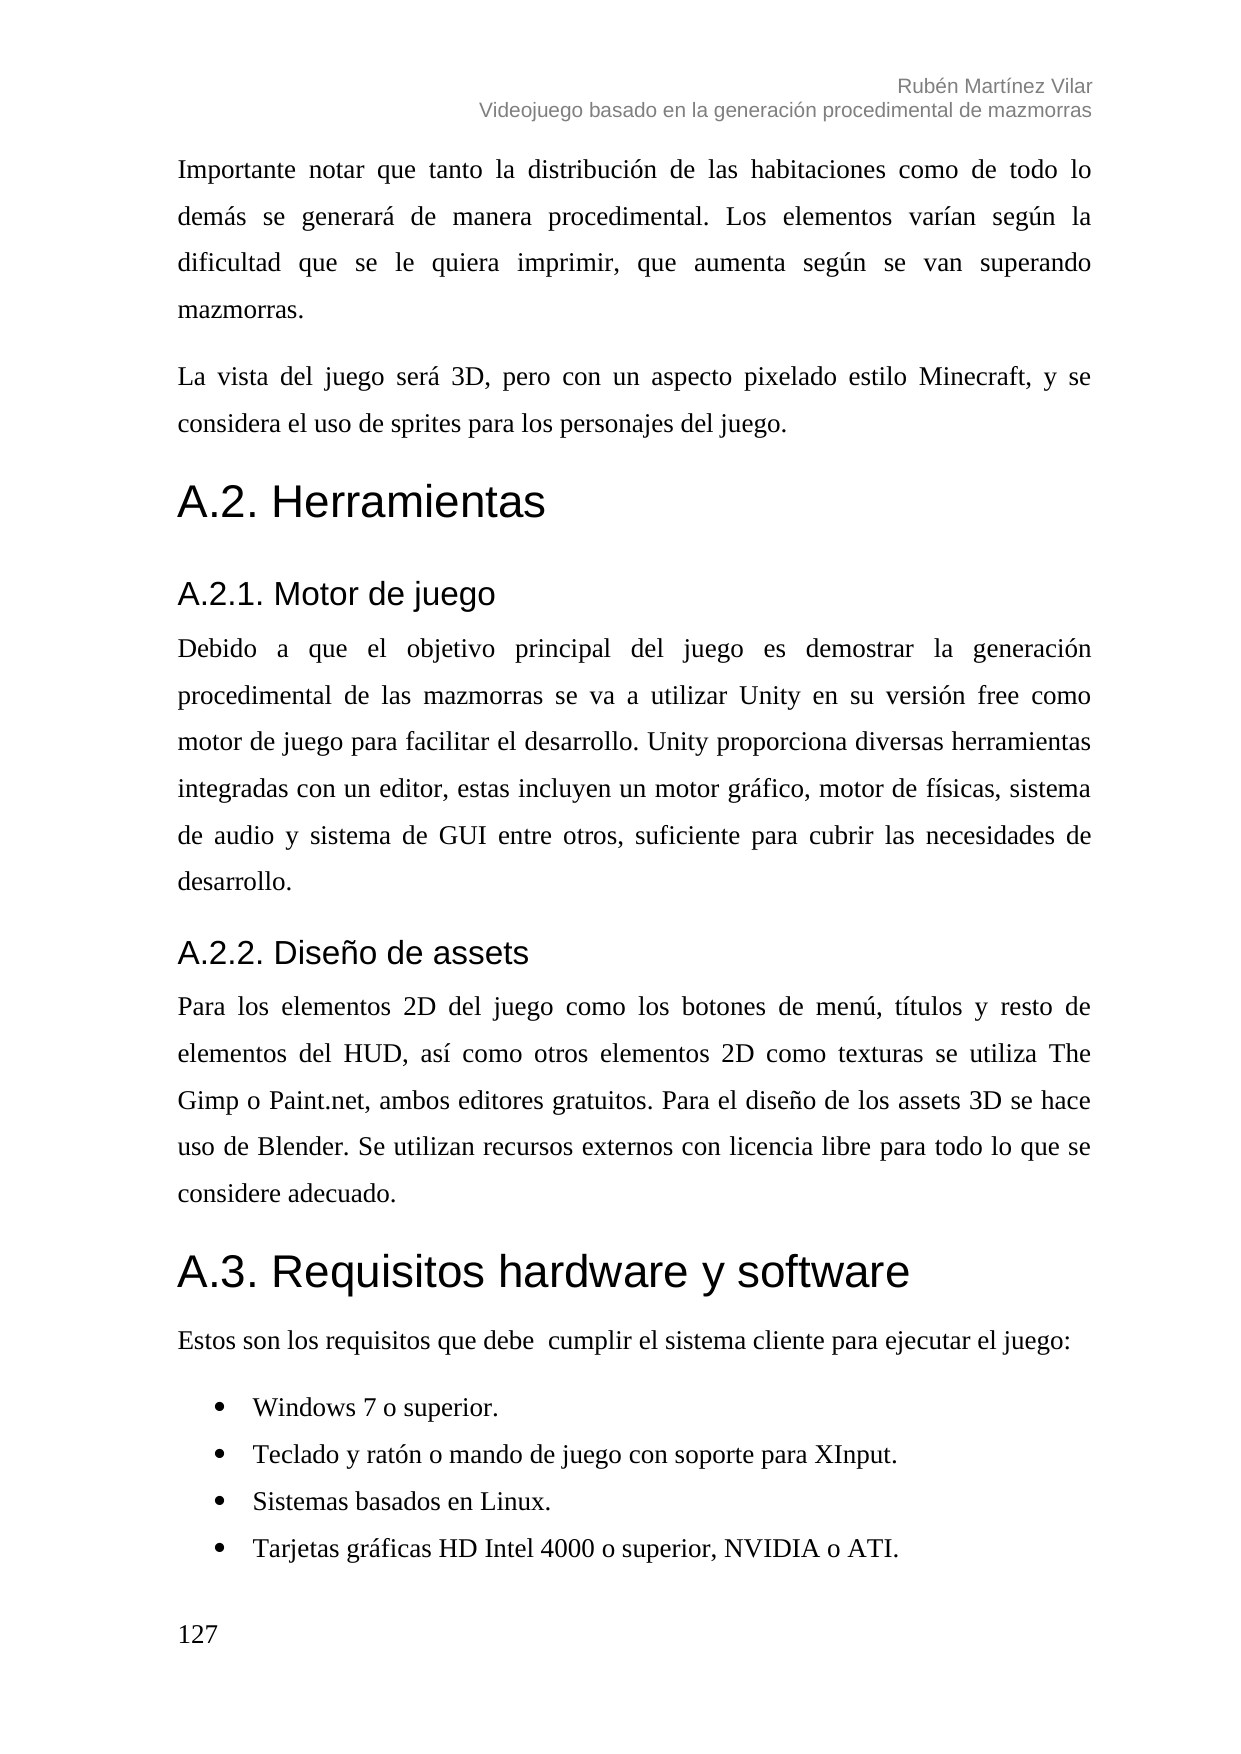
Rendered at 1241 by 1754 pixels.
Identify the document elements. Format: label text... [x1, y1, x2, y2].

list Tarjetas gráficas HD Intel 4000 o superior, NVIDIA o ATI. [215, 1532, 1092, 1563]
subtitle A.2. Herramientas [177, 474, 1092, 527]
list Sistemas basados en Linux. [215, 1485, 1092, 1516]
text Debido a que el objetivo principal del juego es demostrar la generación procedimental de las mazmorras se va a utilizar Unity en su versión free como motor de juego para facilitar el desarrollo. Unity proporciona diversas herramientas integradas con un editor, estas incluyen un motor gráfico, motor de físicas, sistema de audio y sistema de GUI entre otros, suficiente para cubrir las necesidades de desarrollo. [177, 632, 1092, 897]
subtitle A.2.2. Diseño de assets [177, 933, 1092, 971]
list Windows 7 o superior. [215, 1391, 1092, 1422]
subtitle A.3. Requisitos hardware y software [177, 1245, 1092, 1297]
text Importante notar que tanto la distribución de las habitaciones como de todo lo demás se generará de manera procedimental. Los elementos varían según la dificultad que se le quiera imprimir, que aumenta según se van superando mazmorras. [177, 153, 1092, 324]
list Teclado y ratón o mando de juego con soporte para XInput. [215, 1438, 1092, 1469]
text Estos son los requisitos que debe cumplir el sistema cliente para ejecutar el juego: [177, 1324, 1092, 1355]
text Para los elementos 2D del juego como los botones de menú, títulos y resto de elementos del HUD, así como otros elementos 2D como texturas se utiliza The Gimp o Paint.net, ambos editores gratuitos. Para el diseño de los assets 3D se hace uso de Blender. Se utilizan recursos externos con licencia libre para todo lo que se considere adecuado. [177, 991, 1092, 1208]
text La vista del juego será 3D, pero con un aspecto pixelado estilo Minecraft, y se considera el uso de sprites para los personajes del juego. [177, 360, 1092, 438]
subtitle A.2.1. Motor de juego [177, 574, 1092, 613]
